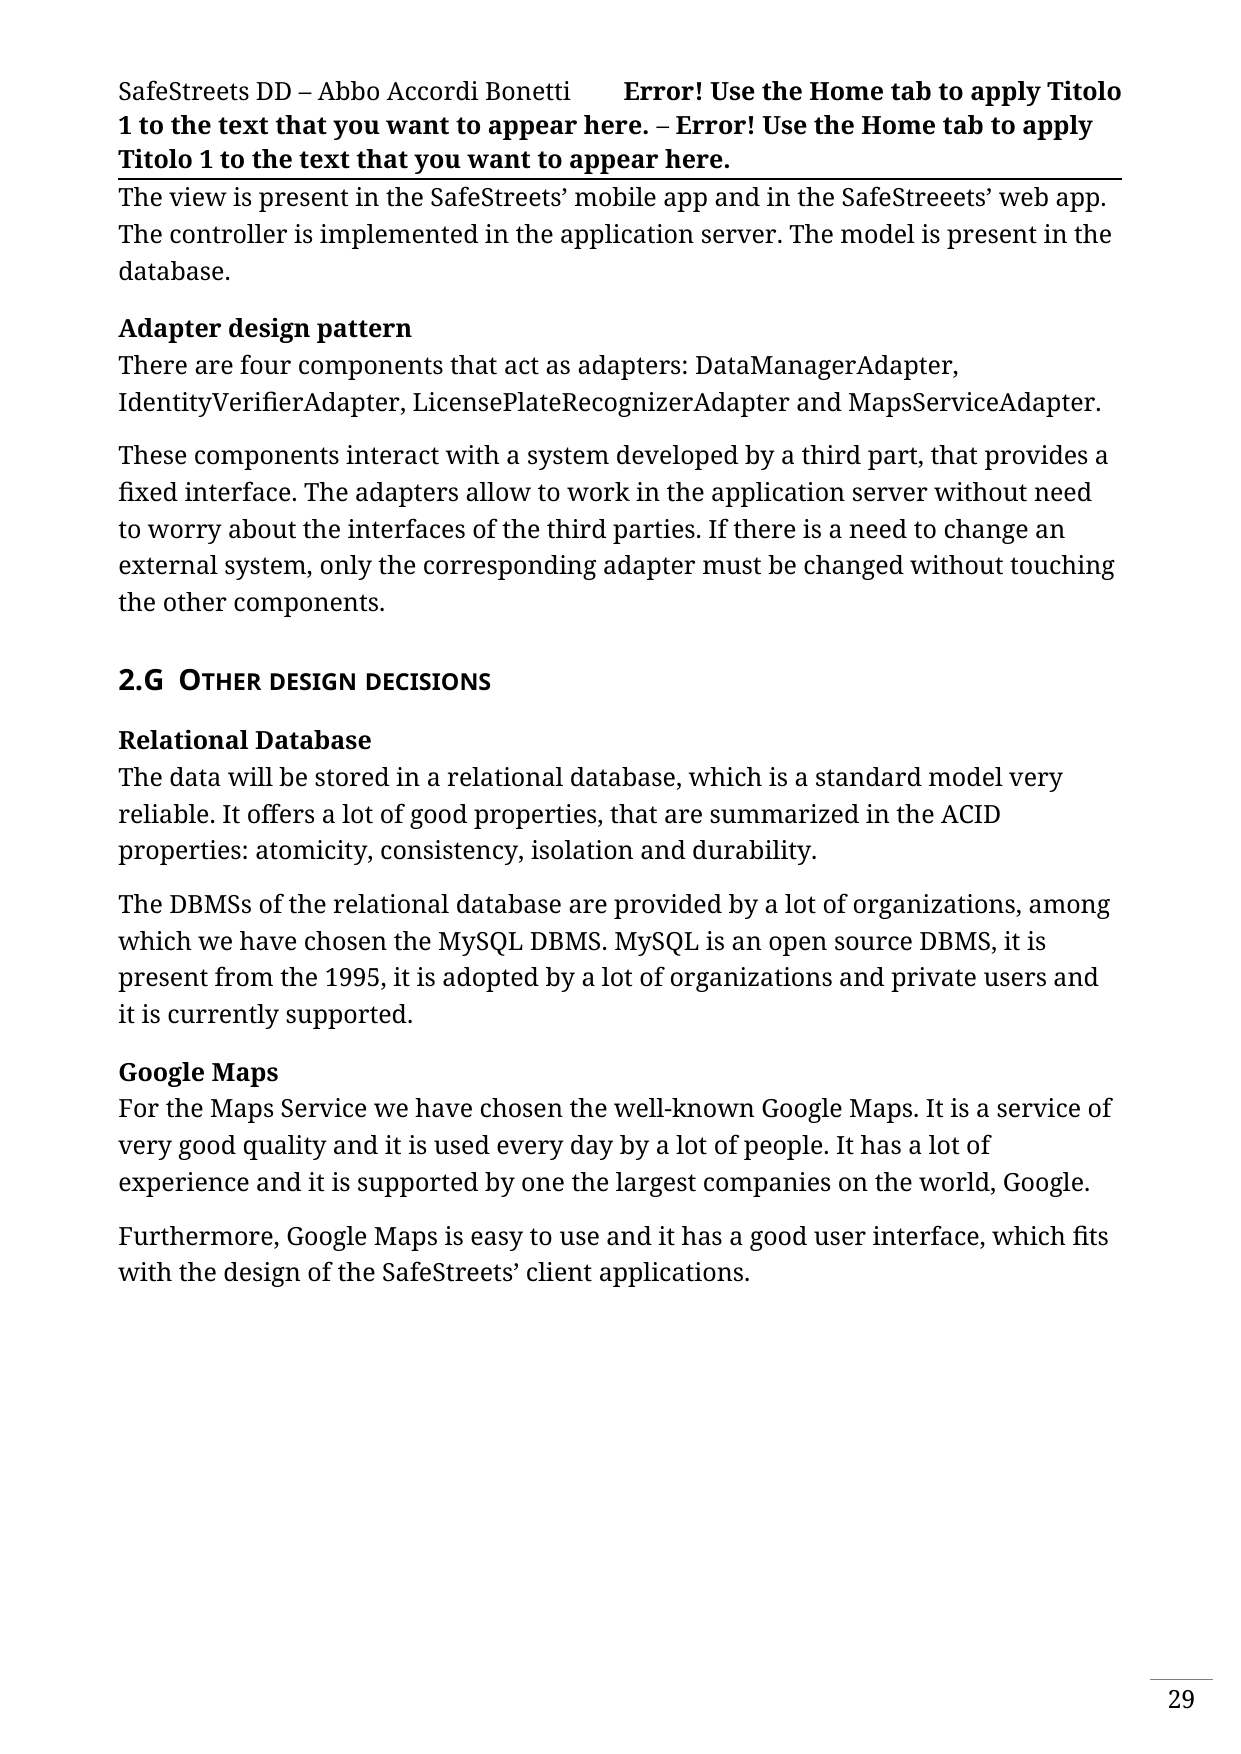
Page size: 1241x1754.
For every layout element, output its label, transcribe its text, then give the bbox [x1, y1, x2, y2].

subtitle Relational Database [118, 723, 1122, 757]
text The data will be stored in a relational database, which is a standard model very reliable. It offers a lot of good properties, that are summarized in the ACID properties: atomicity, consistency, isolation and durability. [118, 759, 1122, 867]
text The DBMSs of the relational database are provided by a lot of organizations, among which we have chosen the MySQL DBMS. MySQL is an open source DBMS, it is present from the 1995, it is adopted by a lot of organizations and private users and it is currently supported. [118, 886, 1122, 1031]
text Furthermore, Google Maps is easy to use and it has a good user interface, which fits with the design of the SafeStreets’ client applications. [118, 1218, 1122, 1289]
text The view is present in the SafeStreets’ mobile app and in the SafeStreeets’ web app. The controller is implemented in the application server. The model is present in the database. [118, 180, 1122, 287]
subtitle Adapter design pattern [118, 311, 1122, 345]
text For the Maps Service we have chosen the well-known Google Maps. It is a service of very good quality and it is used every day by a lot of people. It has a lot of experience and it is supported by one the largest companies on the world, Google. [118, 1091, 1122, 1199]
subtitle Google Maps [118, 1054, 1122, 1088]
text There are four components that act as adapters: DataManagerAdapter, IdentityVerifierAdapter, LicensePlateRecognizerAdapter and MapsServiceAdapter. [118, 347, 1122, 418]
text These components interact with a system developed by a third part, that provides a fixed interface. The adapters allow to work in the application server without need to worry about the interfaces of the third parties. If there is a need to change an external system, only the corresponding adapter must be changed without touching the other components. [118, 438, 1122, 619]
subtitle Other design decisions [118, 659, 1122, 699]
